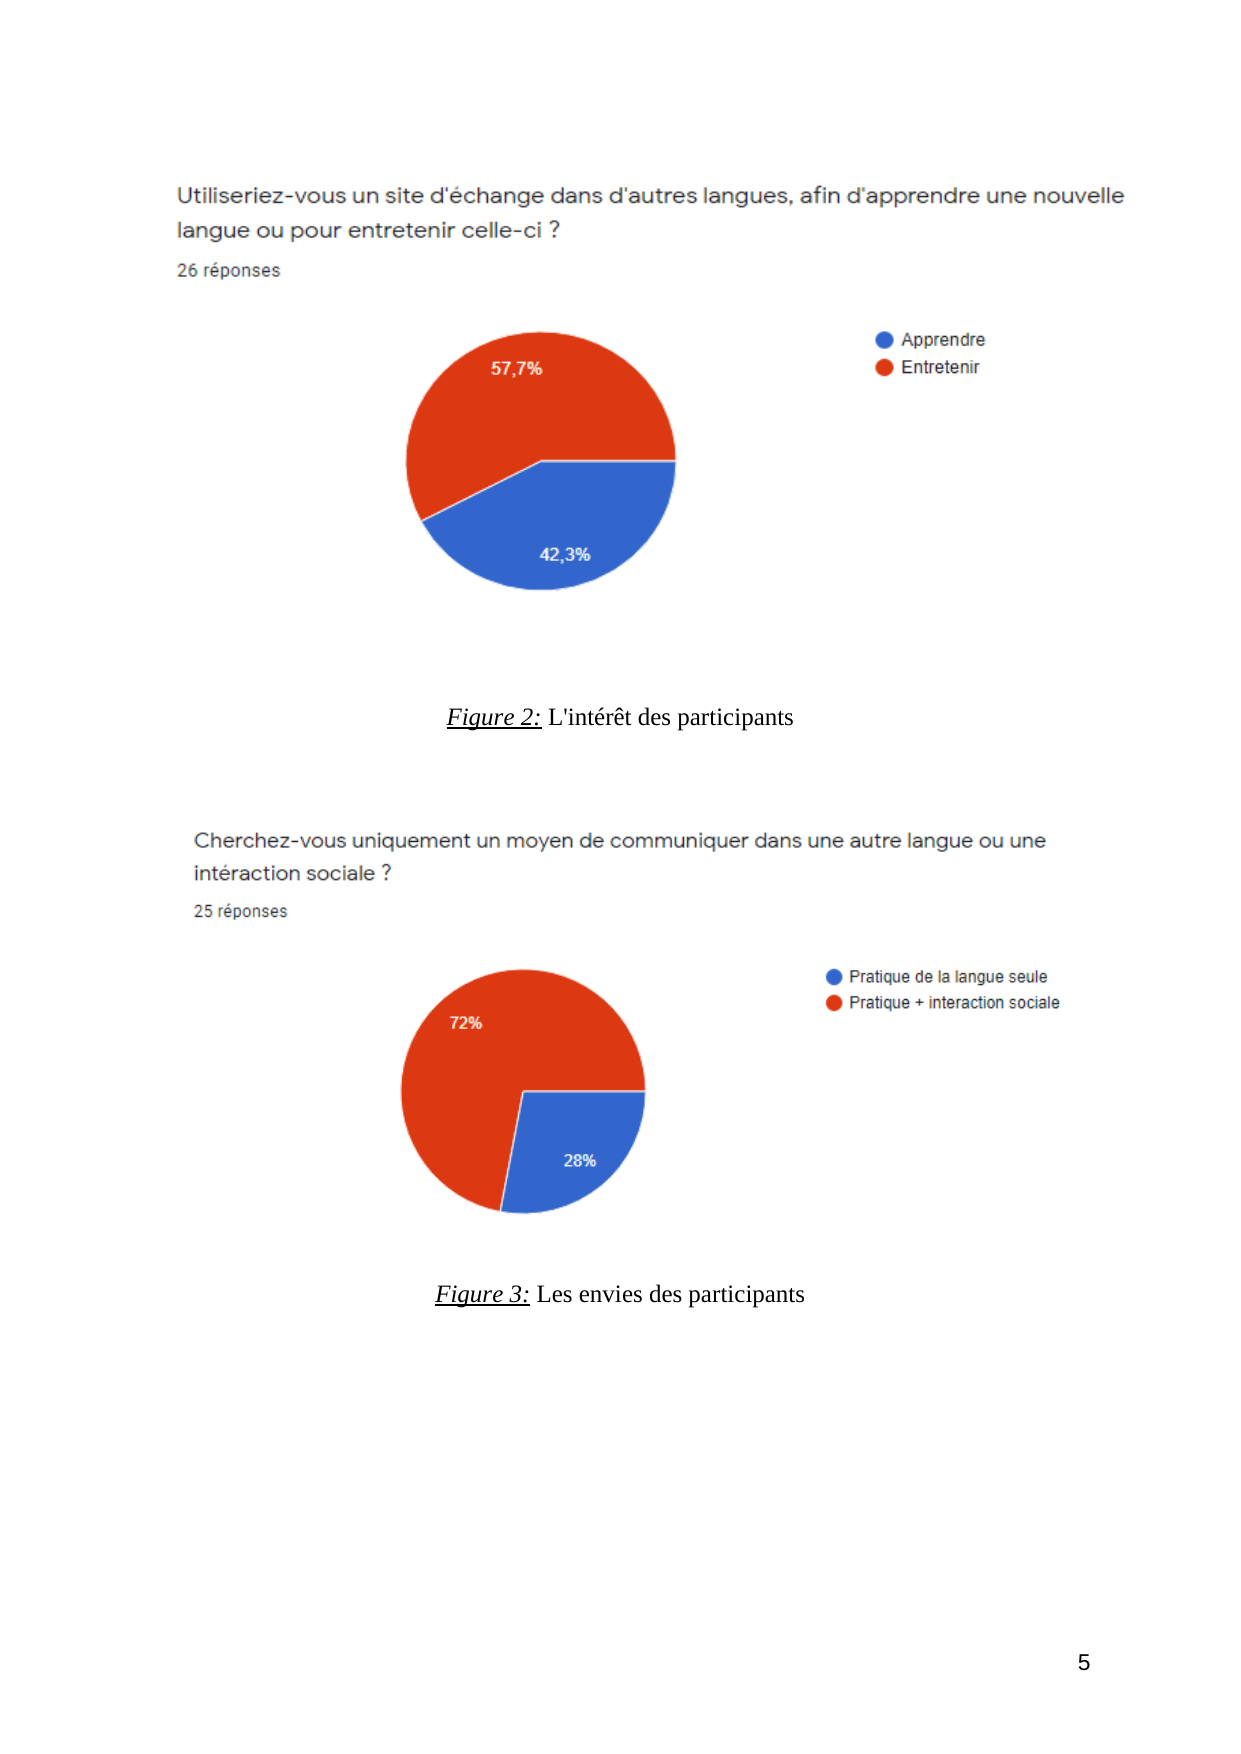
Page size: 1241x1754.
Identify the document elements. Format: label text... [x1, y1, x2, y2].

picture [177, 811, 1118, 1247]
text Figure 3: Les envies des participants [150, 1279, 1090, 1308]
picture [169, 173, 1135, 610]
text Figure 2: L'intérêt des participants [150, 702, 1090, 731]
